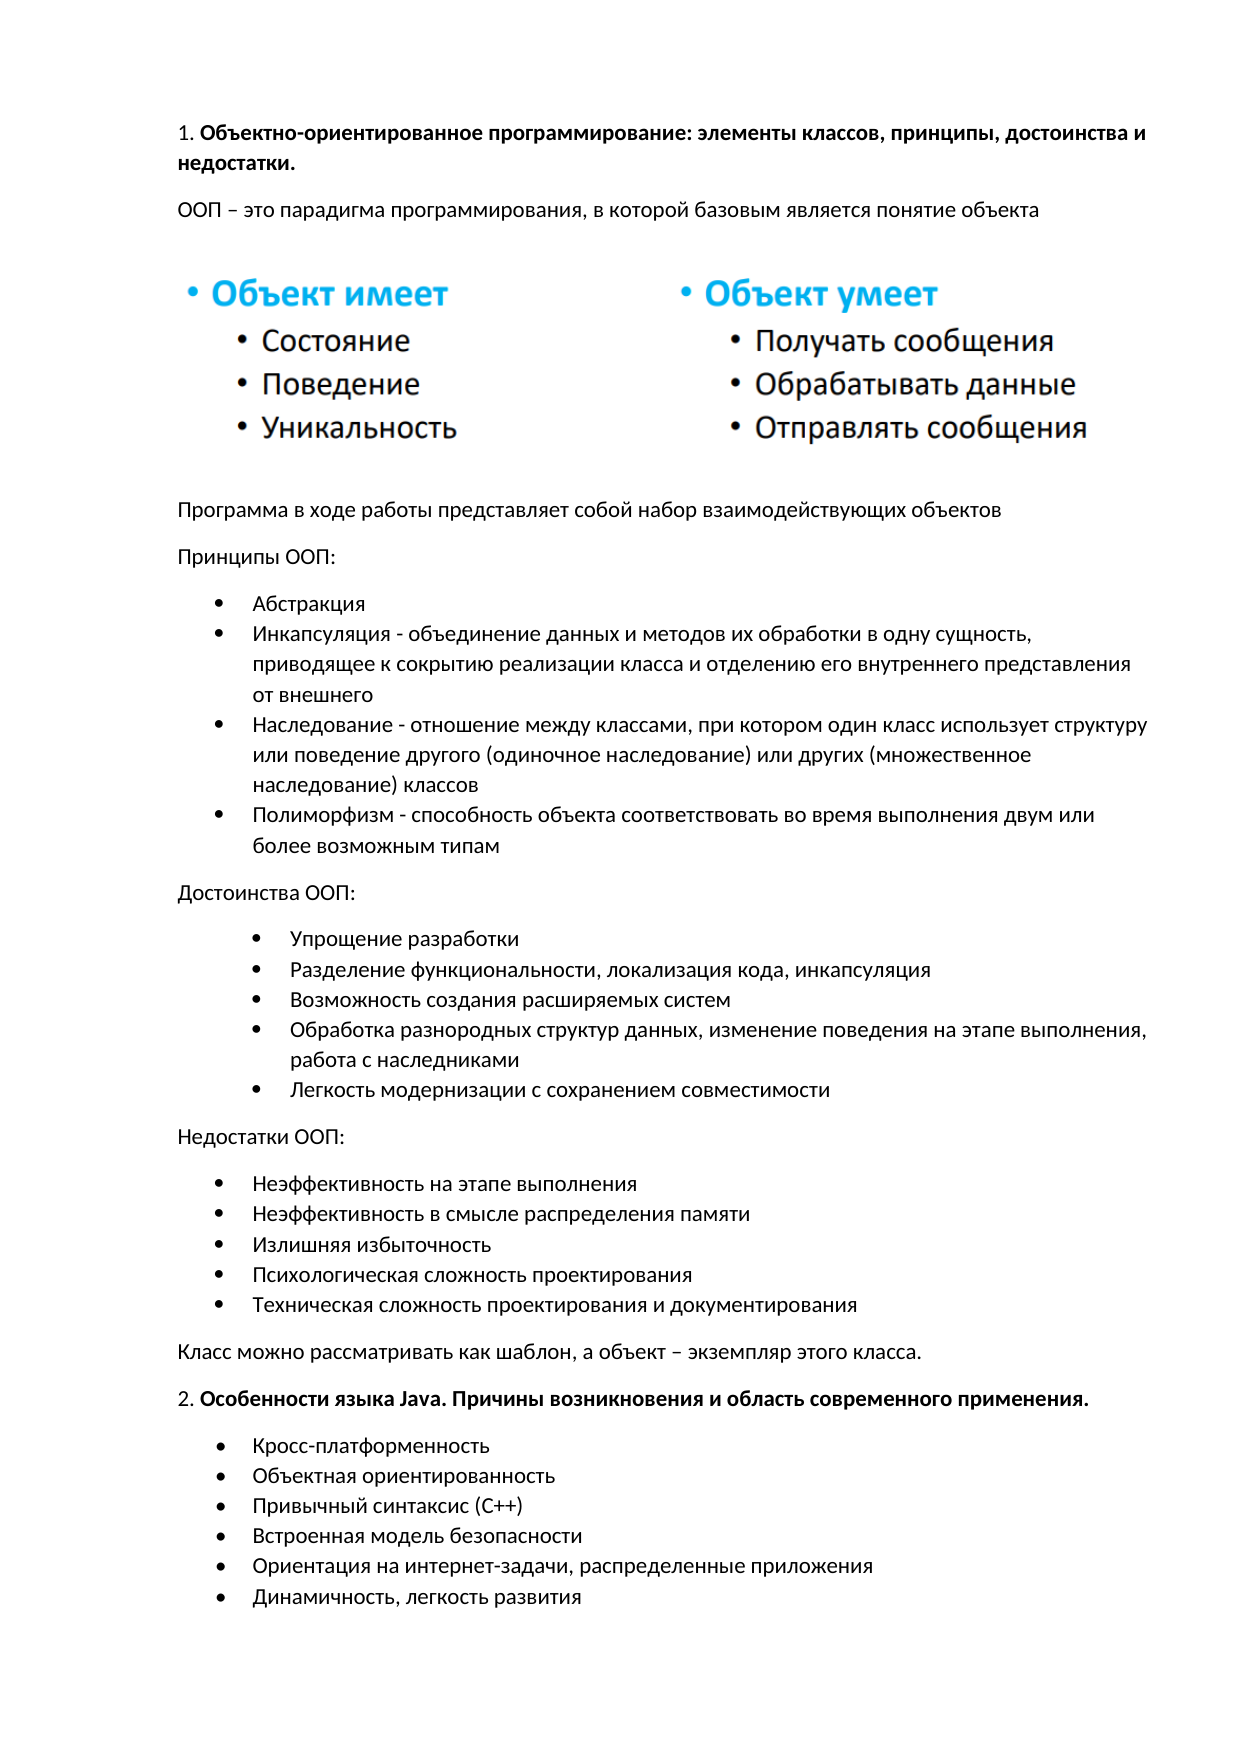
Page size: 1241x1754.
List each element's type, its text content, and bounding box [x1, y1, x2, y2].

list Привычный синтаксис (С++) [215, 1491, 1152, 1519]
list Объектная ориентированность [215, 1461, 1152, 1489]
list Психологическая сложность проектирования [215, 1260, 1152, 1288]
list Встроенная модель безопасности [215, 1521, 1152, 1549]
list Возможность создания расширяемых систем [252, 985, 1152, 1013]
list Излишняя избыточность [215, 1230, 1152, 1258]
picture [177, 242, 1152, 477]
text Достоинства ООП: [177, 878, 1152, 906]
text 1. Объектно-ориентированное программирование: элементы классов, принципы, достоинства и недостатки. [177, 118, 1152, 176]
list Неэффективность в смысле распределения памяти [215, 1199, 1152, 1227]
text Класс можно рассматривать как шаблон, а объект – экземпляр этого класса. [177, 1337, 1152, 1365]
list Неэффективность на этапе выполнения [215, 1169, 1152, 1197]
text Недостатки ООП: [177, 1122, 1152, 1150]
list Обработка разнородных структур данных, изменение поведения на этапе выполнения, работа с наследниками [252, 1015, 1152, 1073]
list Упрощение разработки [252, 924, 1152, 952]
list Наследование - отношение между классами, при котором один класс использует структуру или поведение другого (одиночное наследование) или других (множественное наследование) классов [215, 710, 1152, 798]
list Кросс-платформенность [215, 1431, 1152, 1459]
list Легкость модернизации с сохранением совместимости [252, 1076, 1152, 1103]
list Инкапсуляция - объединение данных и методов их обработки в одну сущность, приводящее к сокрытию реализации класса и отделению его внутреннего представления от внешнего [215, 619, 1152, 708]
text ООП – это парадигма программирования, в которой базовым является понятие объекта [177, 195, 1152, 223]
list Абстракция [215, 589, 1152, 617]
text Принципы ООП: [177, 542, 1152, 570]
text Программа в ходе работы представляет собой набор взаимодействующих объектов [177, 495, 1152, 523]
list Ориентация на интернет-задачи, распределенные приложения [215, 1552, 1152, 1579]
list Техническая сложность проектирования и документирования [215, 1290, 1152, 1318]
list Динамичность, легкость развития [215, 1582, 1152, 1610]
text 2. Особенности языка Java. Причины возникновения и область современного применения. [177, 1384, 1152, 1412]
list Разделение функциональности, локализация кода, инкапсуляция [252, 955, 1152, 983]
list Полиморфизм - способность объекта соответствовать во время выполнения двум или более возможным типам [215, 801, 1152, 859]
